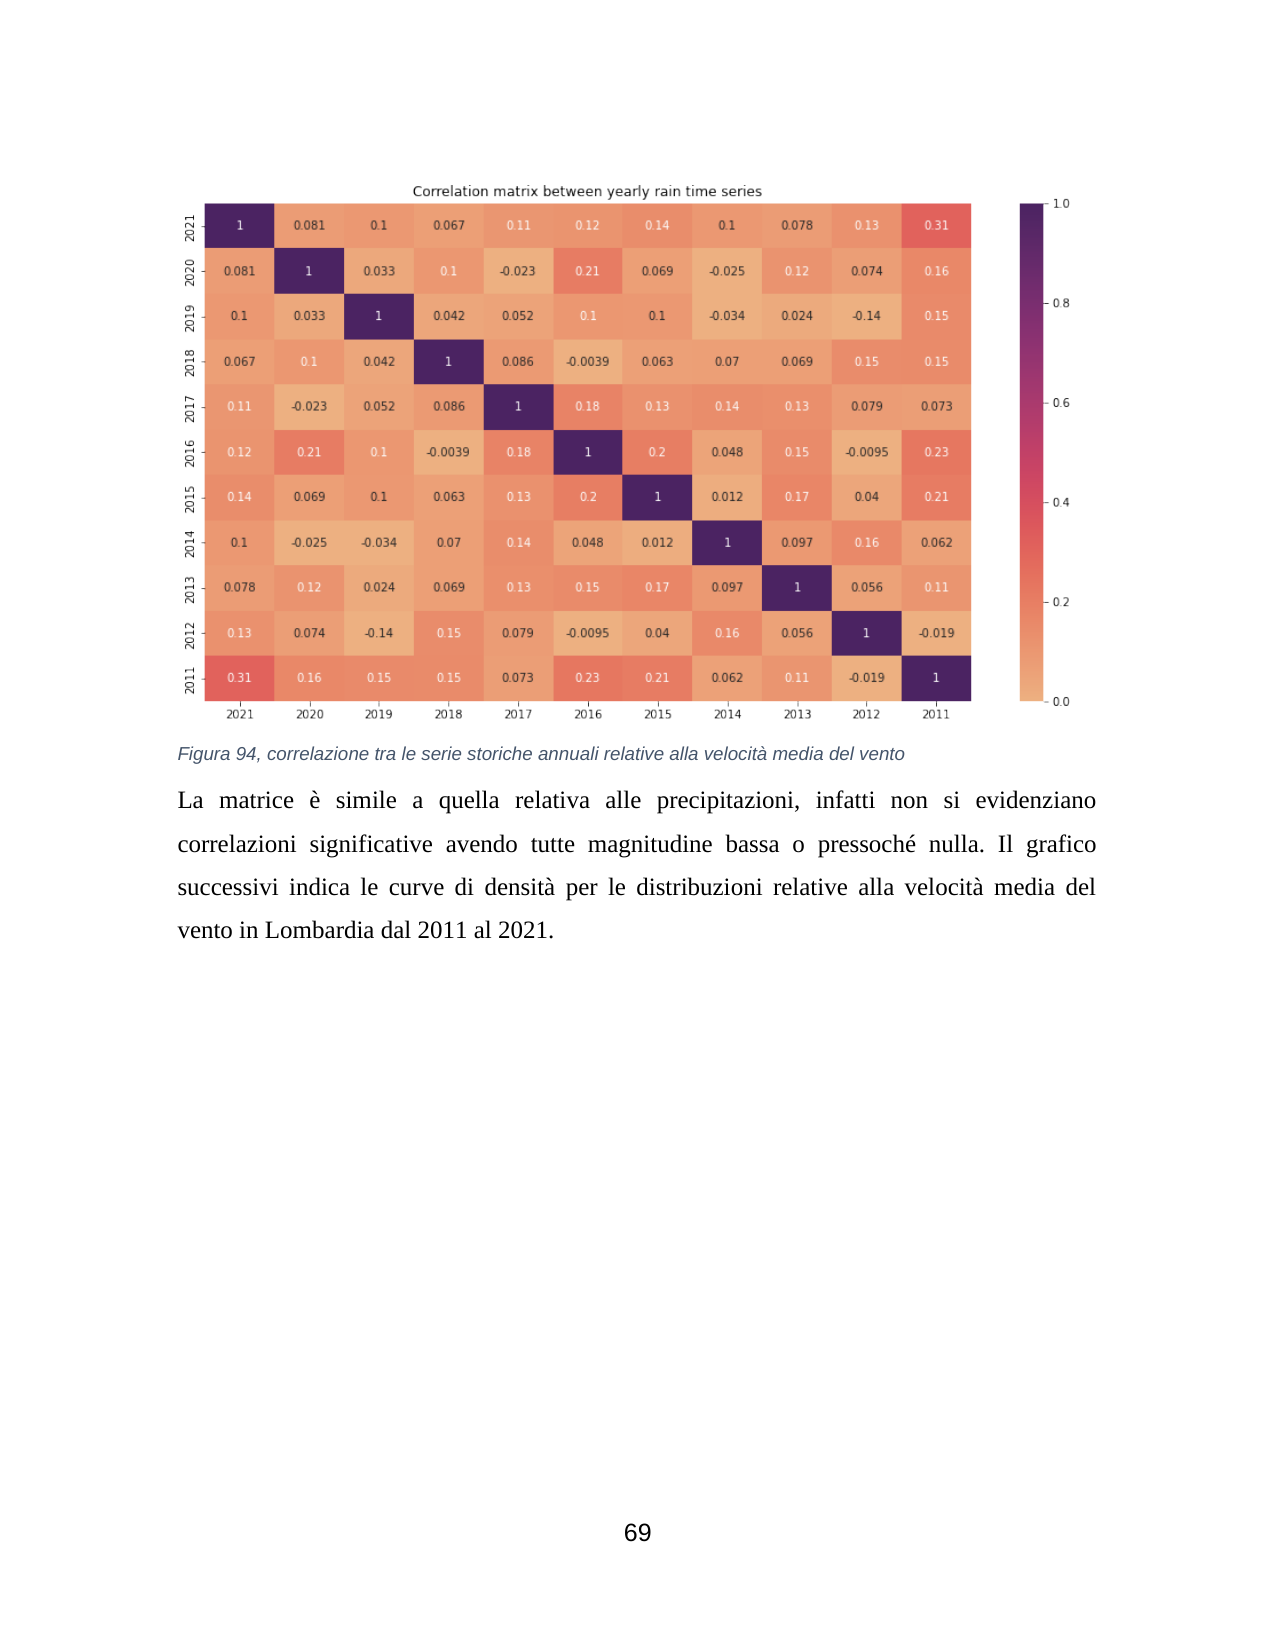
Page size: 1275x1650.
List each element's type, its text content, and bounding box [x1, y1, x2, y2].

picture [177, 177, 1078, 729]
text La matrice è simile a quella relativa alle precipitazioni, infatti non si evidenziano correlazioni significative avendo tutte magnitudine bassa o pressoché nulla. Il grafico successivi indica le curve di densità per le distribuzioni relative alla velocità media del vento in Lombardia dal 2011 al 2021. [177, 786, 1098, 944]
text Figura 94, correlazione tra le serie storiche annuali relative alla velocità media del vento [177, 743, 1098, 765]
